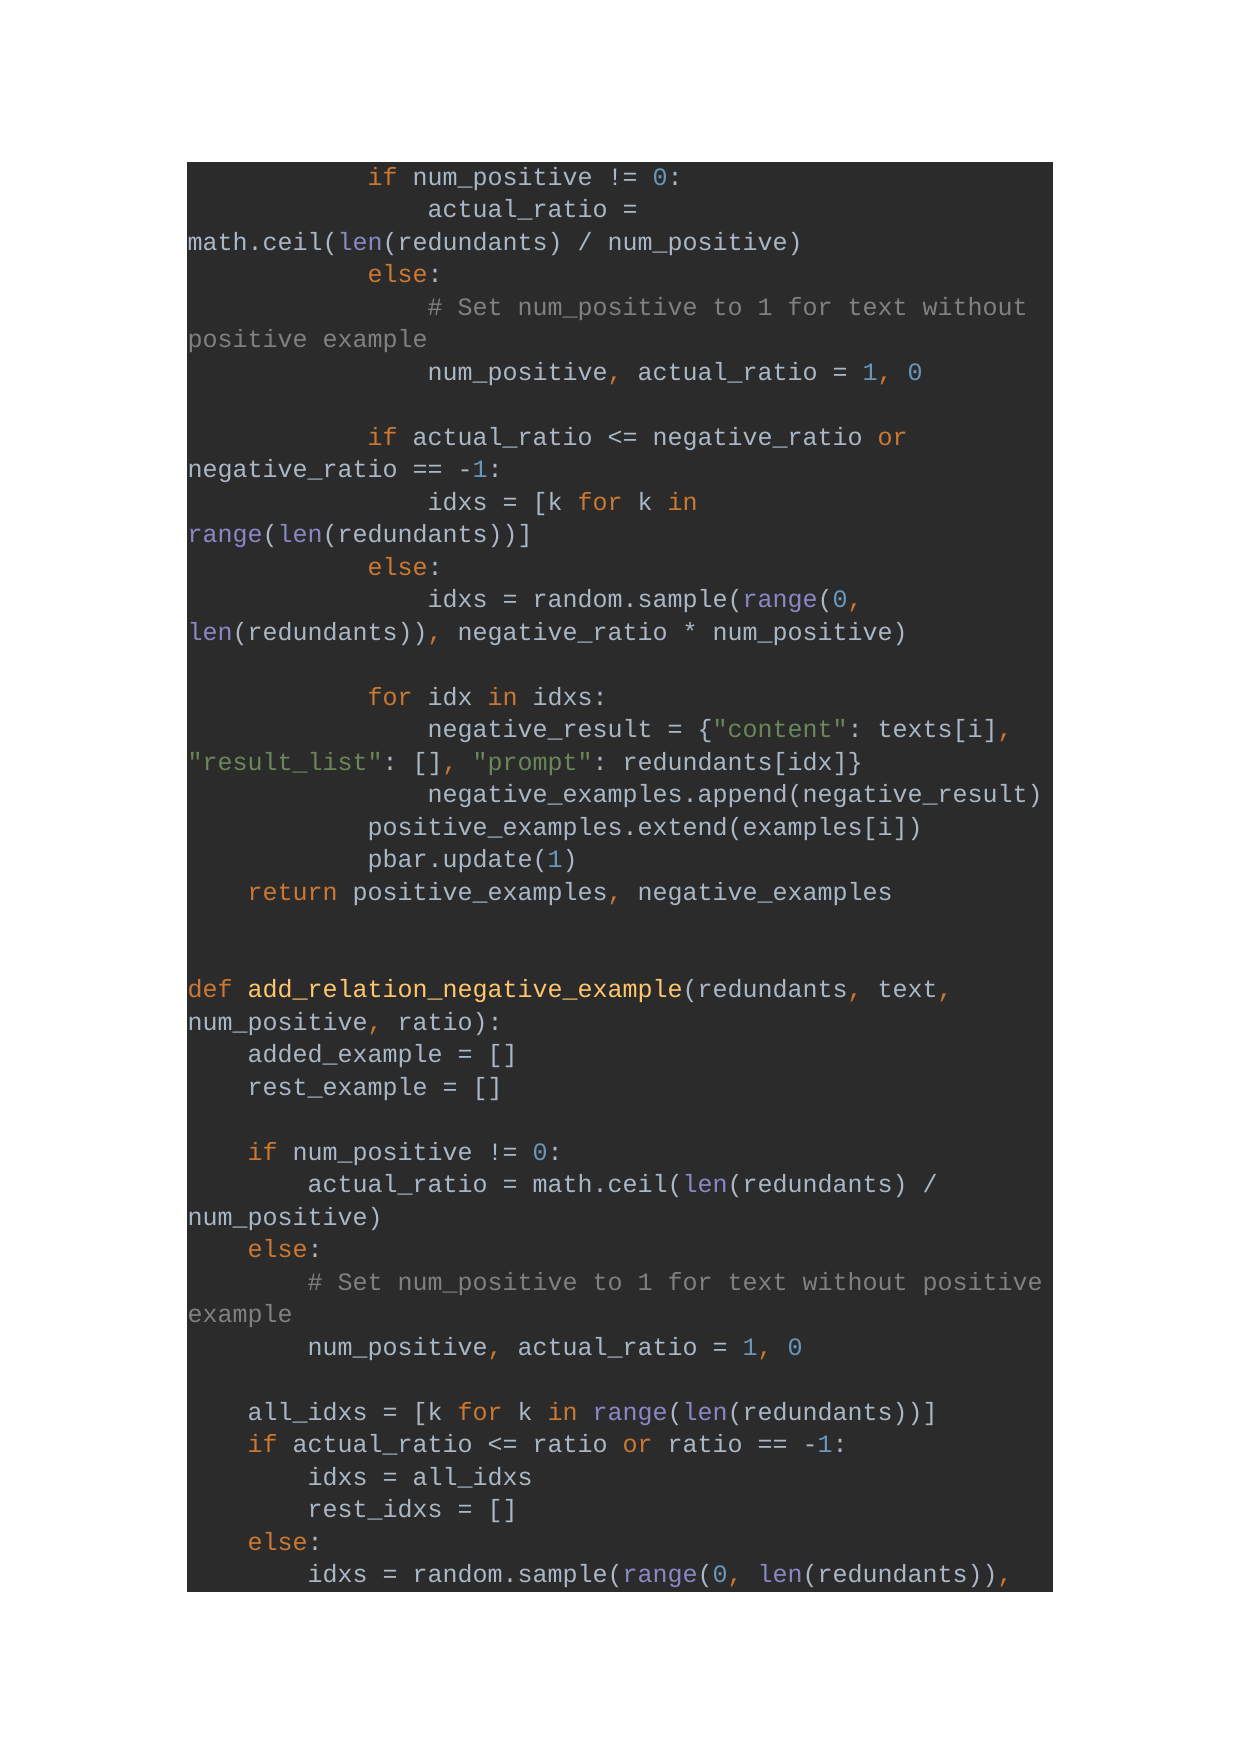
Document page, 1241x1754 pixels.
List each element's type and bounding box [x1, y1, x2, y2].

text [187, 162, 1053, 1592]
